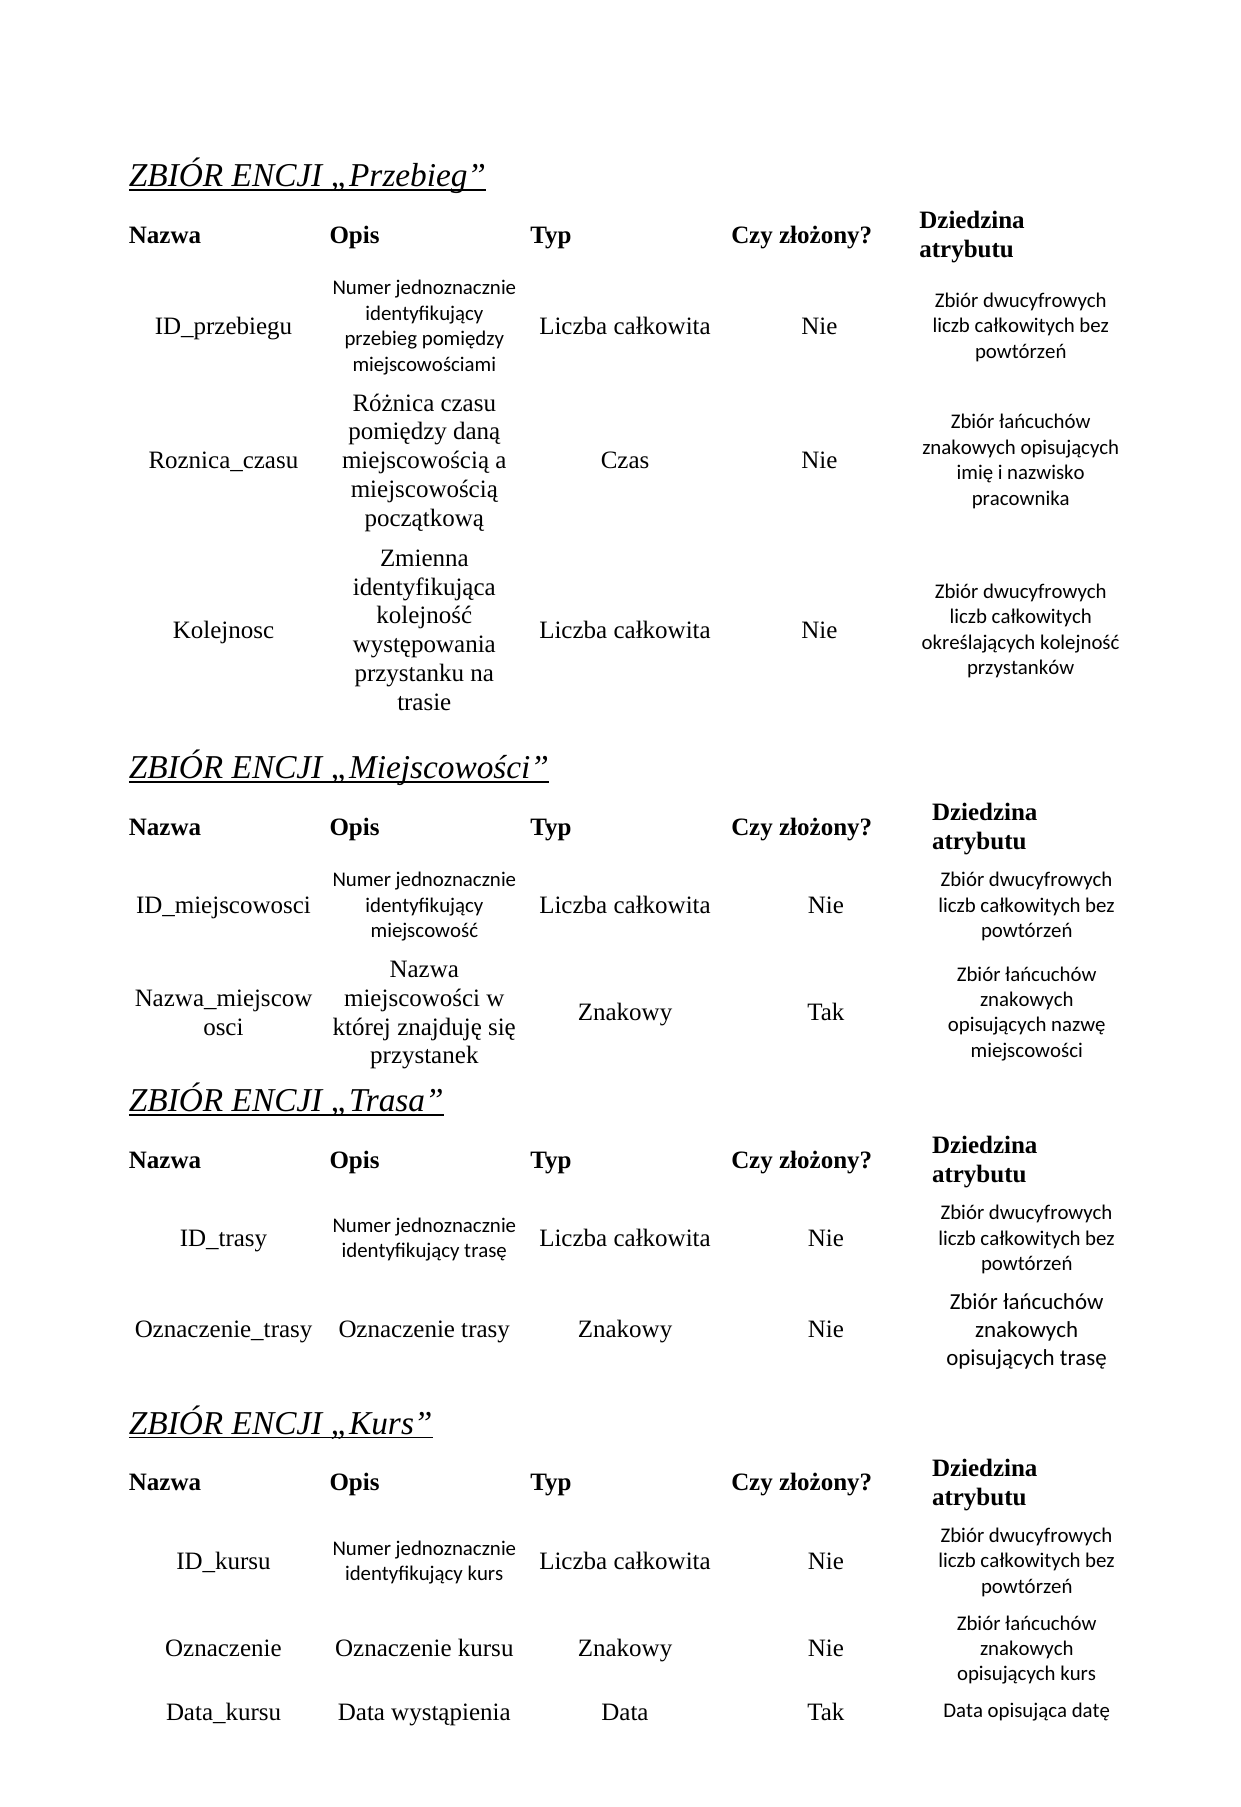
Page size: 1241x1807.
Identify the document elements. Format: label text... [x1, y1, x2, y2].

table_cell Nazwa_miejscowosci [123, 948, 324, 1075]
table_cell Czy złożony? [725, 792, 926, 861]
table_cell Zbiór dwucyfrowych liczb całkowitych bez powtórzeń [926, 1516, 1127, 1604]
table_cell Kolejnosc [123, 537, 324, 721]
table_cell Oznaczenie kursu [324, 1604, 524, 1692]
table_cell Liczba całkowita [525, 269, 725, 382]
table_cell Oznaczenie_trasy [123, 1281, 324, 1377]
table_cell Opis [324, 200, 524, 269]
table_cell Liczba całkowita [525, 861, 725, 948]
table_cell Różnica czasu pomiędzy daną miejscowością a miejscowością początkową [324, 382, 524, 537]
table_cell ID_kursu [123, 1516, 324, 1604]
table_cell Typ [525, 1125, 725, 1193]
table_cell Zbiór łańcuchów znakowych opisujących kurs [926, 1604, 1127, 1692]
table_cell Nazwa [123, 792, 324, 861]
table_cell Nie [725, 1516, 926, 1604]
table_cell Liczba całkowita [525, 1194, 725, 1281]
table_cell Czy złożony? [725, 1448, 926, 1516]
table_header ZBIÓR ENCJI „Trasa” [123, 1075, 1127, 1124]
table_cell Nazwa [123, 1448, 324, 1516]
table_cell Nazwa miejscowości w której znajduję się przystanek [324, 948, 524, 1075]
table_cell Tak [725, 948, 926, 1075]
table_cell Nazwa [123, 200, 324, 269]
table_cell Numer jednoznacznie identyfikujący kurs [324, 1516, 524, 1604]
table_header ZBIÓR ENCJI „Kurs” [123, 1398, 1127, 1447]
table_cell Data_kursu [123, 1692, 324, 1732]
table_cell Zbiór łańcuchów znakowych opisujących trasę [926, 1281, 1127, 1377]
table_cell Zbiór dwucyfrowych liczb całkowitych bez powtórzeń [926, 861, 1127, 948]
table_cell Zmienna identyfikująca kolejność występowania przystanku na trasie [324, 537, 524, 721]
table_cell Nie [725, 537, 913, 721]
table_cell Data [525, 1692, 725, 1732]
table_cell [725, 1692, 926, 1732]
table_cell Znakowy [525, 948, 725, 1075]
table_cell Numer jednoznacznie identyfikujący trasę [324, 1194, 524, 1281]
table_cell Czy złożony? [725, 1125, 926, 1193]
table_cell Znakowy [525, 1281, 725, 1377]
table_cell Znakowy [525, 1604, 725, 1692]
table_cell Dziedzina atrybutu [926, 1448, 1127, 1516]
table_cell ID_przebiegu [123, 269, 324, 382]
table_cell Dziedzina atrybutu [914, 200, 1128, 269]
table_cell Nie [725, 382, 913, 537]
table_cell Nie [725, 1194, 926, 1281]
table_cell Zbiór dwucyfrowych liczb całkowitych określających kolejność przystanków [914, 537, 1128, 721]
table_cell Numer jednoznacznie identyfikujący miejscowość [324, 861, 524, 948]
table_cell Zbiór łańcuchów znakowych opisujących imię i nazwisko pracownika [914, 382, 1128, 537]
table_cell Czy złożony? [725, 200, 913, 269]
table_cell Nie [725, 861, 926, 948]
table_cell Opis [324, 1448, 524, 1516]
table_cell Oznaczenie trasy [324, 1281, 524, 1377]
table_cell Typ [525, 792, 725, 861]
table_cell Typ [525, 1448, 725, 1516]
table_cell Roznica_czasu [123, 382, 324, 537]
table_cell Typ [525, 200, 725, 269]
table_cell ID_miejscowosci [123, 861, 324, 948]
table_cell Opis [324, 792, 524, 861]
table_cell Nie [725, 1281, 926, 1377]
table_cell Dziedzina atrybutu [926, 1125, 1127, 1193]
table_cell Opis [324, 1125, 524, 1193]
table_cell Numer jednoznacznie identyfikujący przebieg pomiędzy miejscowościami [324, 269, 524, 382]
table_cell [926, 1692, 1127, 1732]
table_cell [324, 1692, 524, 1732]
table_cell Oznaczenie [123, 1604, 324, 1692]
table_cell Liczba całkowita [525, 1516, 725, 1604]
table_cell Zbiór dwucyfrowych liczb całkowitych bez powtórzeń [914, 269, 1128, 382]
table_cell Czas [525, 382, 725, 537]
table_cell Nie [725, 1604, 926, 1692]
table_header ZBIÓR ENCJI „Przebieg” [123, 150, 1128, 200]
table_cell Zbiór łańcuchów znakowych opisujących nazwę miejscowości [926, 948, 1127, 1075]
table_cell Zbiór dwucyfrowych liczb całkowitych bez powtórzeń [926, 1194, 1127, 1281]
table_cell Liczba całkowita [525, 537, 725, 721]
table_cell Dziedzina atrybutu [926, 792, 1127, 861]
table_cell Nazwa [123, 1125, 324, 1193]
table_cell ID_trasy [123, 1194, 324, 1281]
table_header ZBIÓR ENCJI „Miejscowości” [123, 742, 1127, 792]
table_cell Nie [725, 269, 913, 382]
